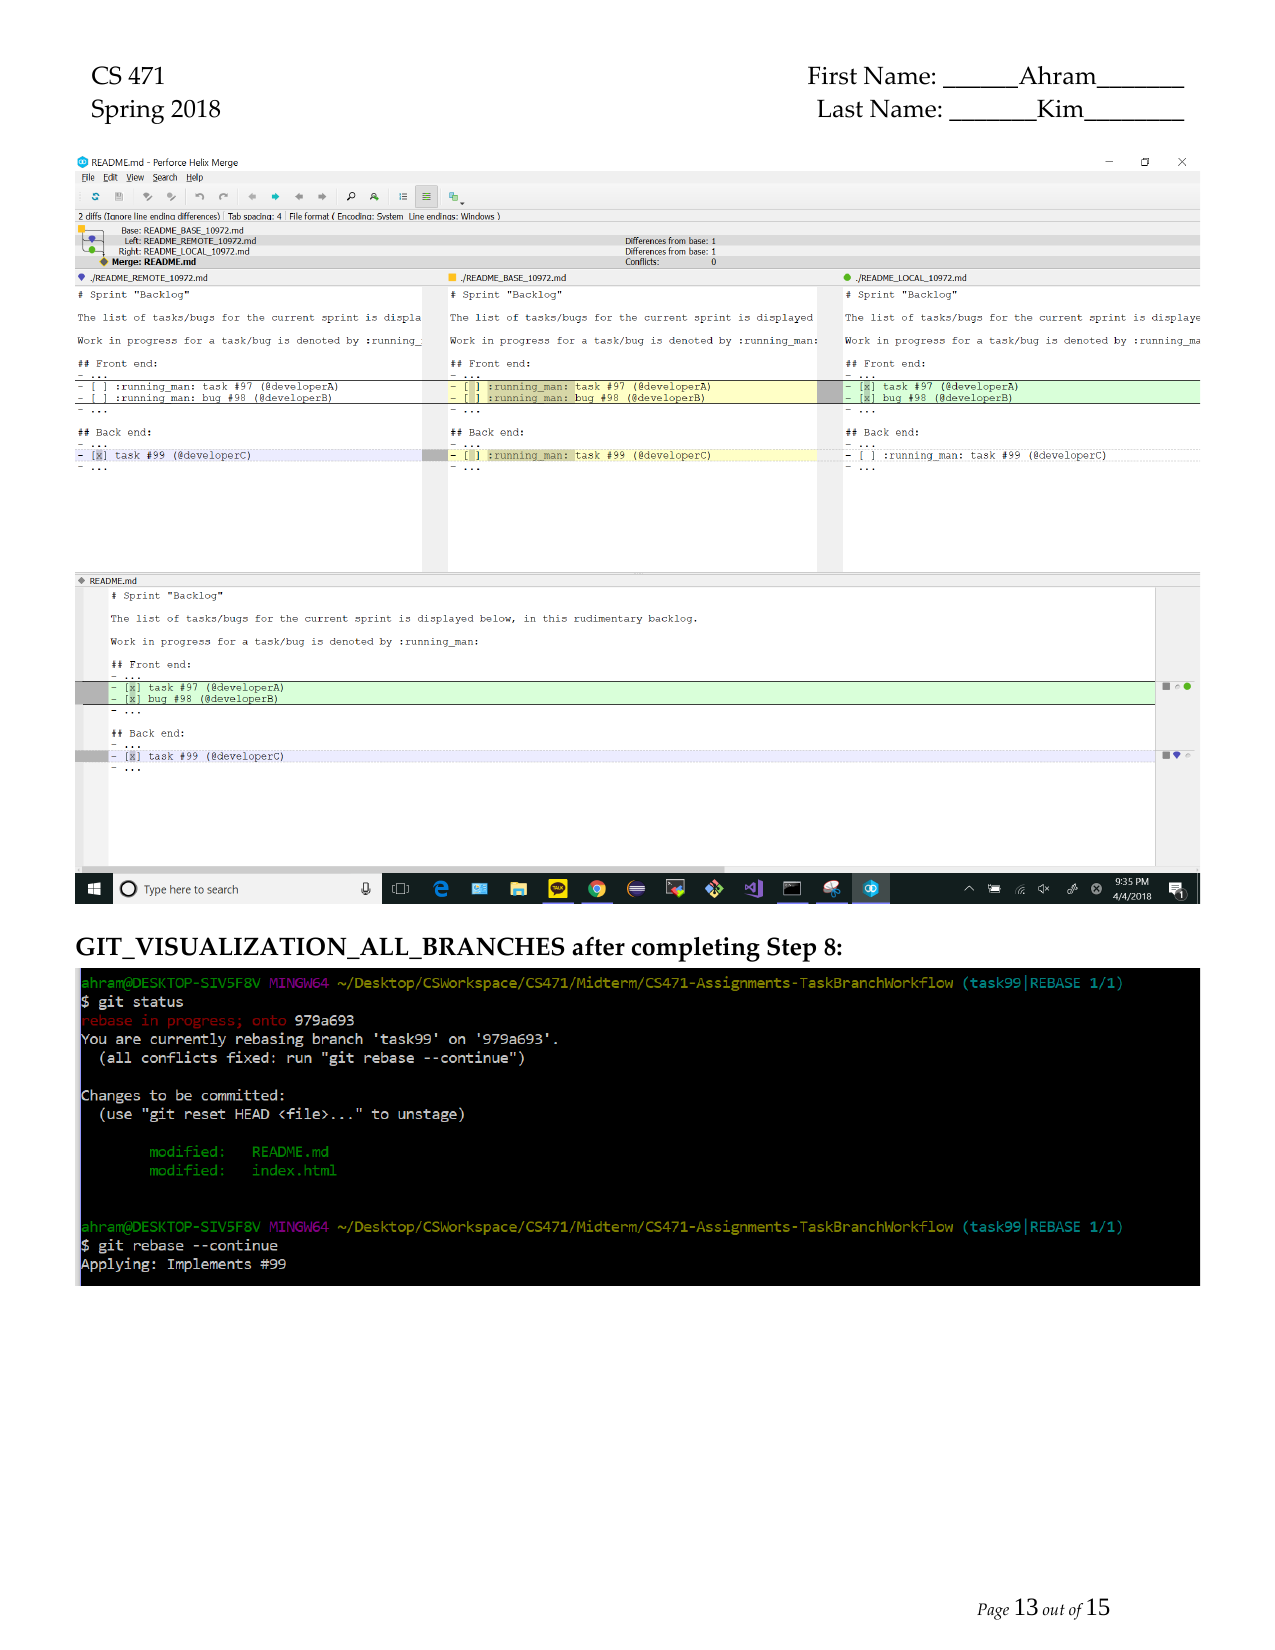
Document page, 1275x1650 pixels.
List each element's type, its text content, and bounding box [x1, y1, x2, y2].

picture [75, 153, 1200, 904]
picture [75, 968, 1200, 1286]
subtitle GIT_VISUALIZATION_ALL_BRANCHES after completing Step 8: [75, 929, 1200, 962]
